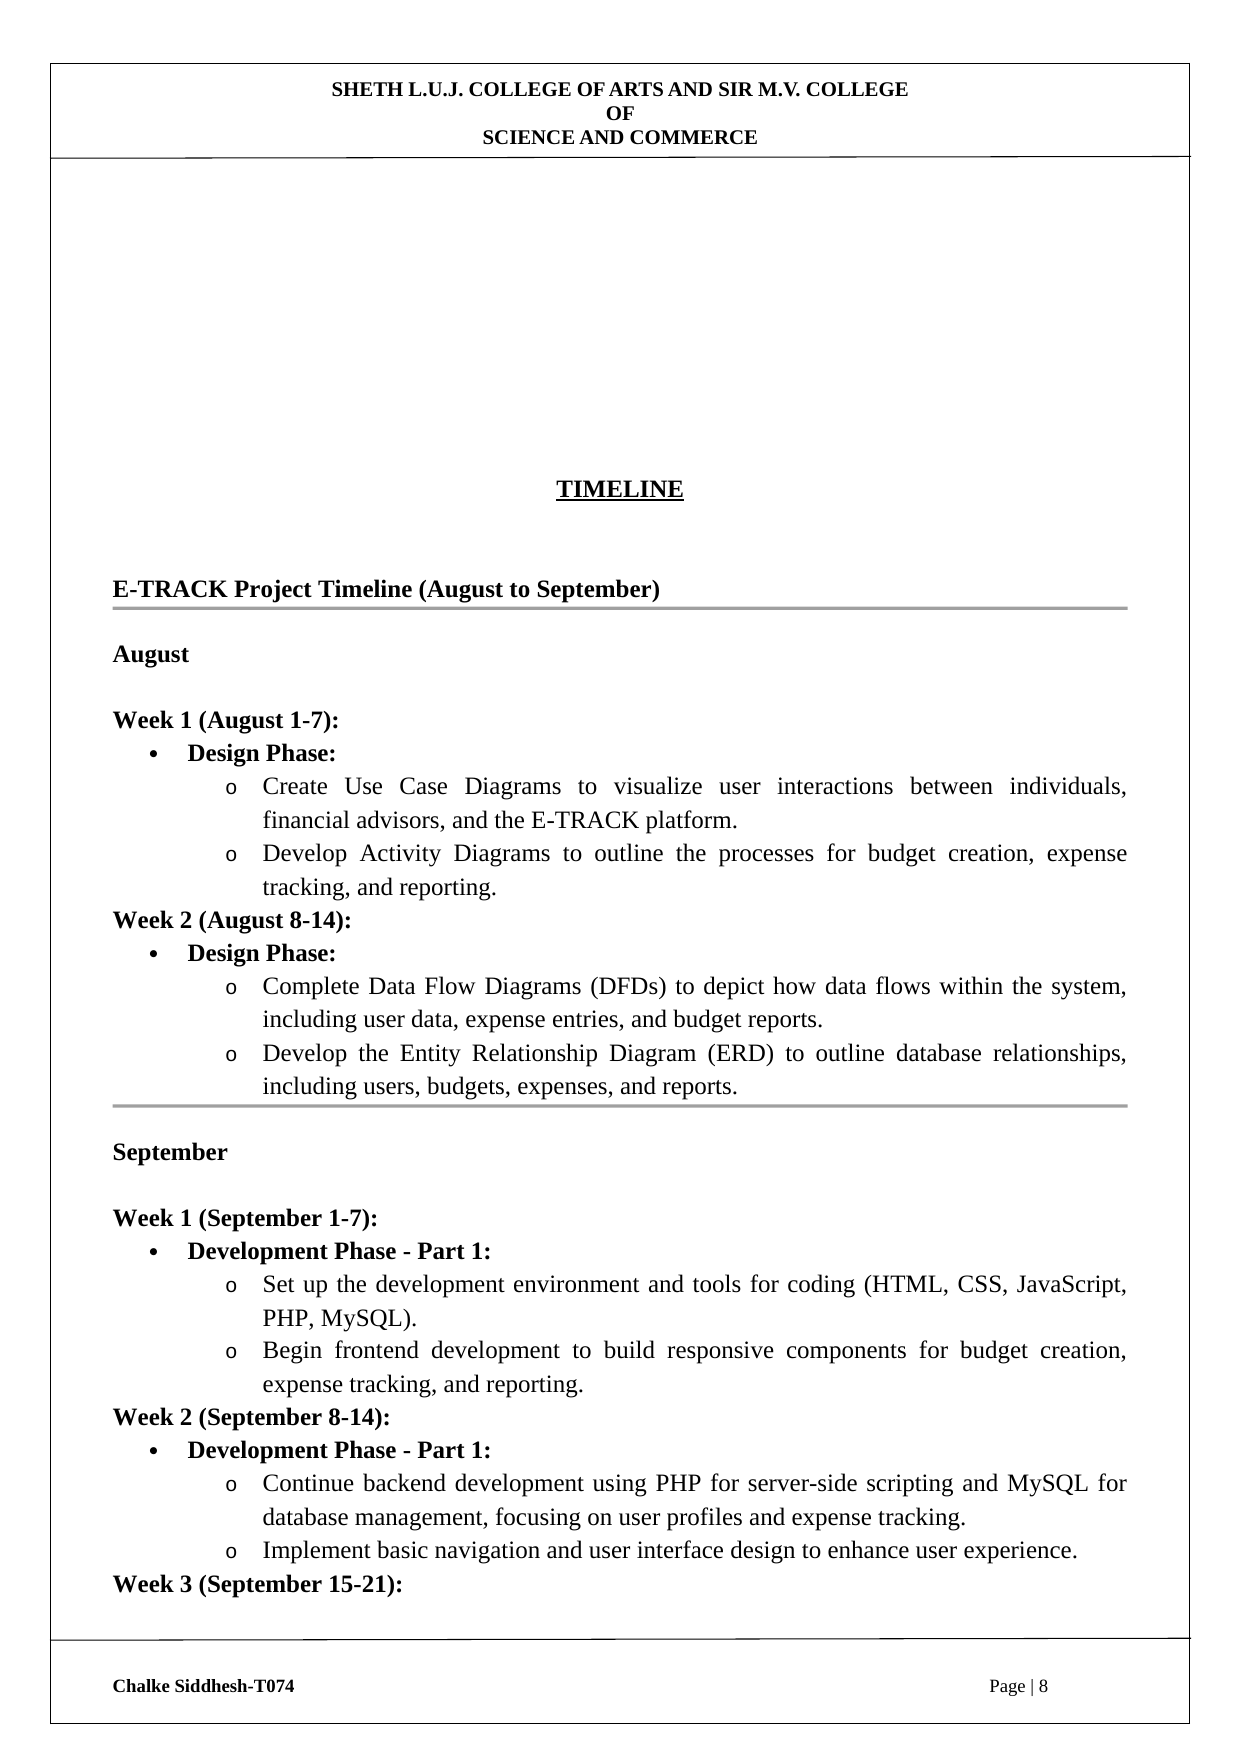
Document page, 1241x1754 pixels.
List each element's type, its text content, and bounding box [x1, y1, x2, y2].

text August [112, 639, 1128, 668]
list Design Phase: [150, 738, 1128, 767]
list Continue backend development using PHP for server-side scripting and MySQL for database management, focusing on user profiles and expense tracking. [225, 1468, 1128, 1531]
list Create Use Case Diagrams to visualize user interactions between individuals, financial advisors, and the E-TRACK platform. [225, 771, 1128, 833]
text Week 1 (September 1-7): [112, 1203, 1128, 1231]
text TIMELINE [112, 474, 1128, 503]
list Develop Activity Diagrams to outline the processes for budget creation, expense tracking, and reporting. [225, 838, 1128, 900]
list Complete Data Flow Diagrams (DFDs) to depict how data flows within the system, including user data, expense entries, and budget reports. [225, 971, 1128, 1033]
text Week 3 (September 15-21): [112, 1569, 1128, 1598]
list Design Phase: [150, 938, 1128, 966]
list Set up the development environment and tools for coding (HTML, CSS, JavaScript, PHP, MySQL). [225, 1269, 1128, 1331]
list Development Phase - Part 1: [150, 1236, 1128, 1264]
text September [112, 1137, 1128, 1165]
list Begin frontend development to build responsive components for budget creation, expense tracking, and reporting. [225, 1336, 1128, 1398]
list Development Phase - Part 1: [150, 1436, 1128, 1464]
text Week 2 (September 8-14): [112, 1402, 1128, 1431]
text E-TRACK Project Timeline (August to September) [112, 574, 1128, 602]
list Develop the Entity Relationship Diagram (ERD) to outline database relationships, including users, budgets, expenses, and reports. [225, 1038, 1128, 1100]
text Week 1 (August 1-7): [112, 705, 1128, 734]
list Implement basic navigation and user interface design to enhance user experience. [225, 1535, 1128, 1565]
text Week 2 (August 8-14): [112, 905, 1128, 933]
